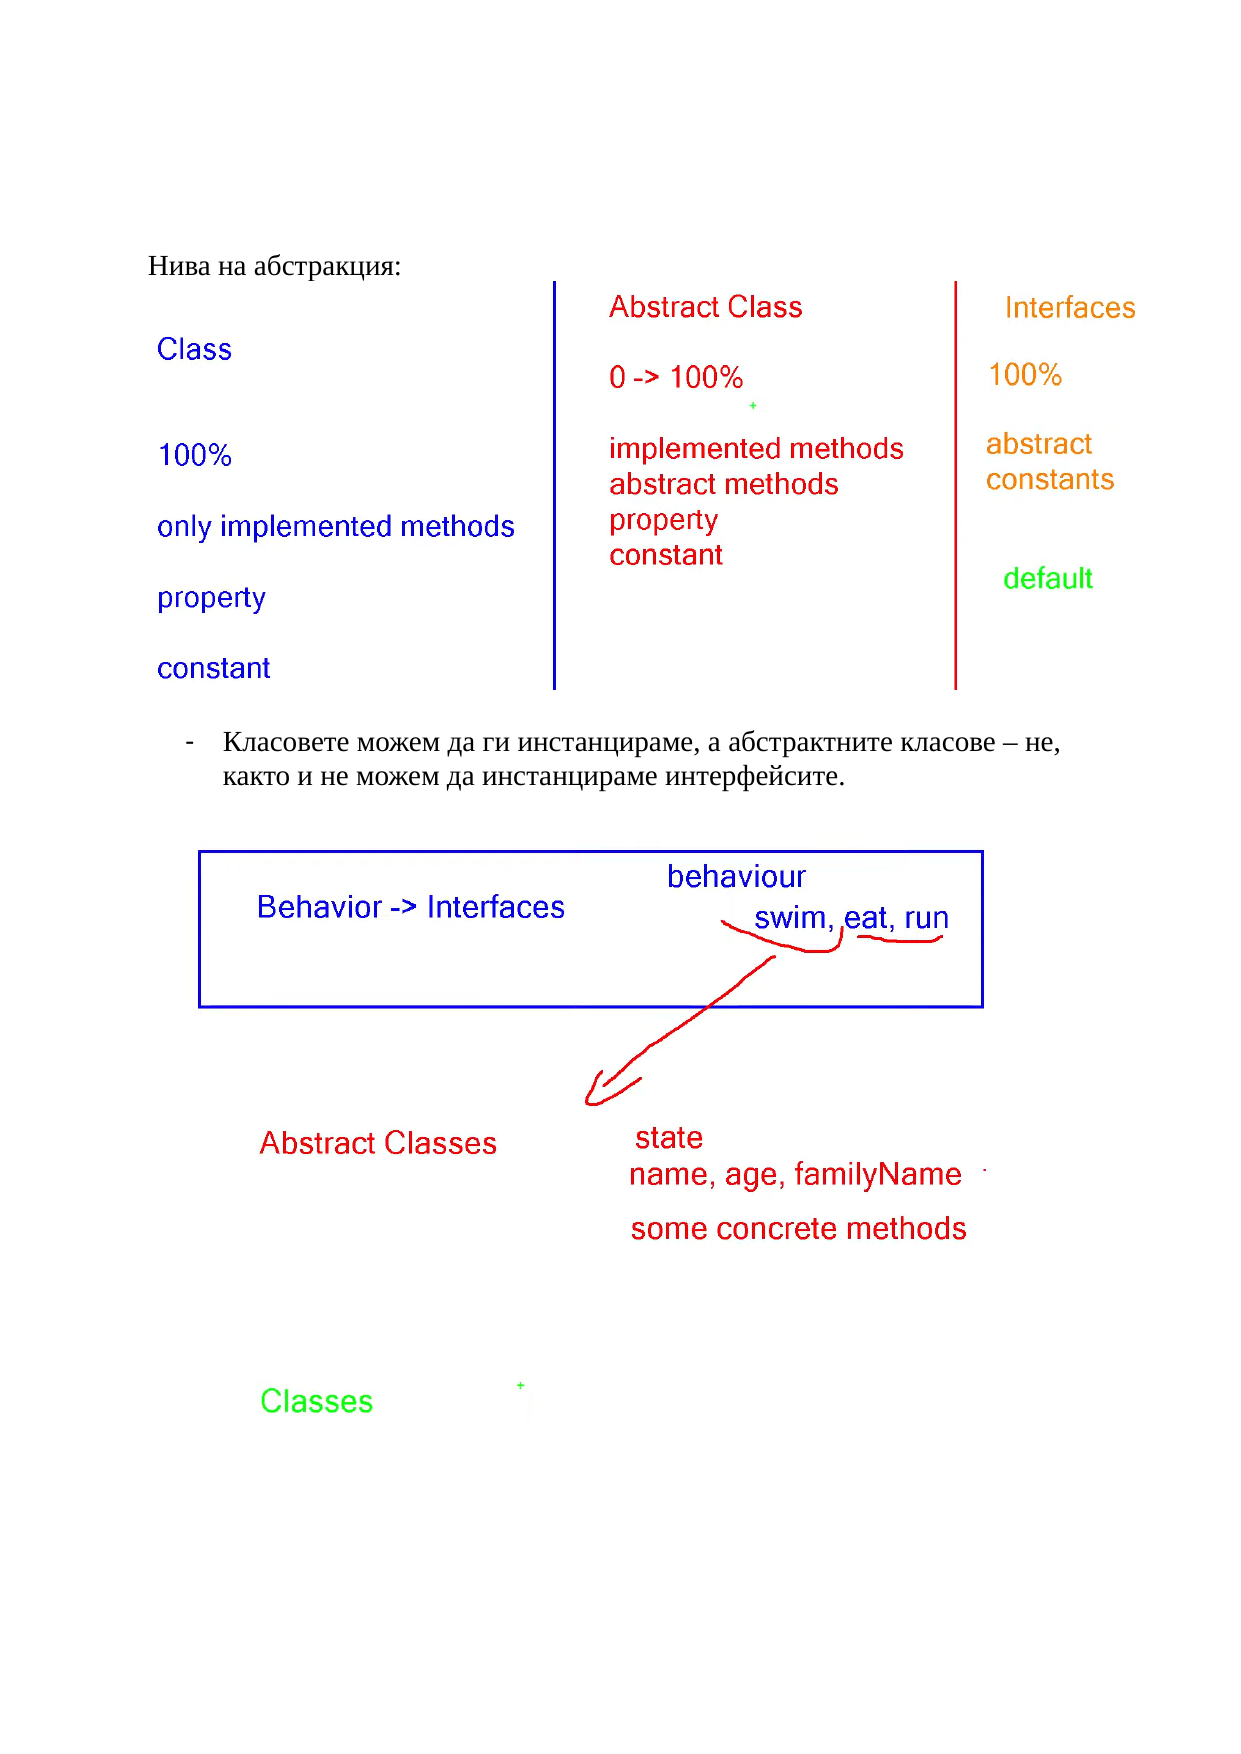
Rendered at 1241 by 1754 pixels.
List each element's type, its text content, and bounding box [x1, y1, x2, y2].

text Нива на абстракция: [148, 248, 1093, 281]
picture [147, 281, 1143, 690]
picture [185, 825, 998, 1432]
list Класовете можем да ги инстанцираме, а абстрактните класове – не, както и не можем да инстанцираме интерфейсите. [185, 723, 1093, 792]
